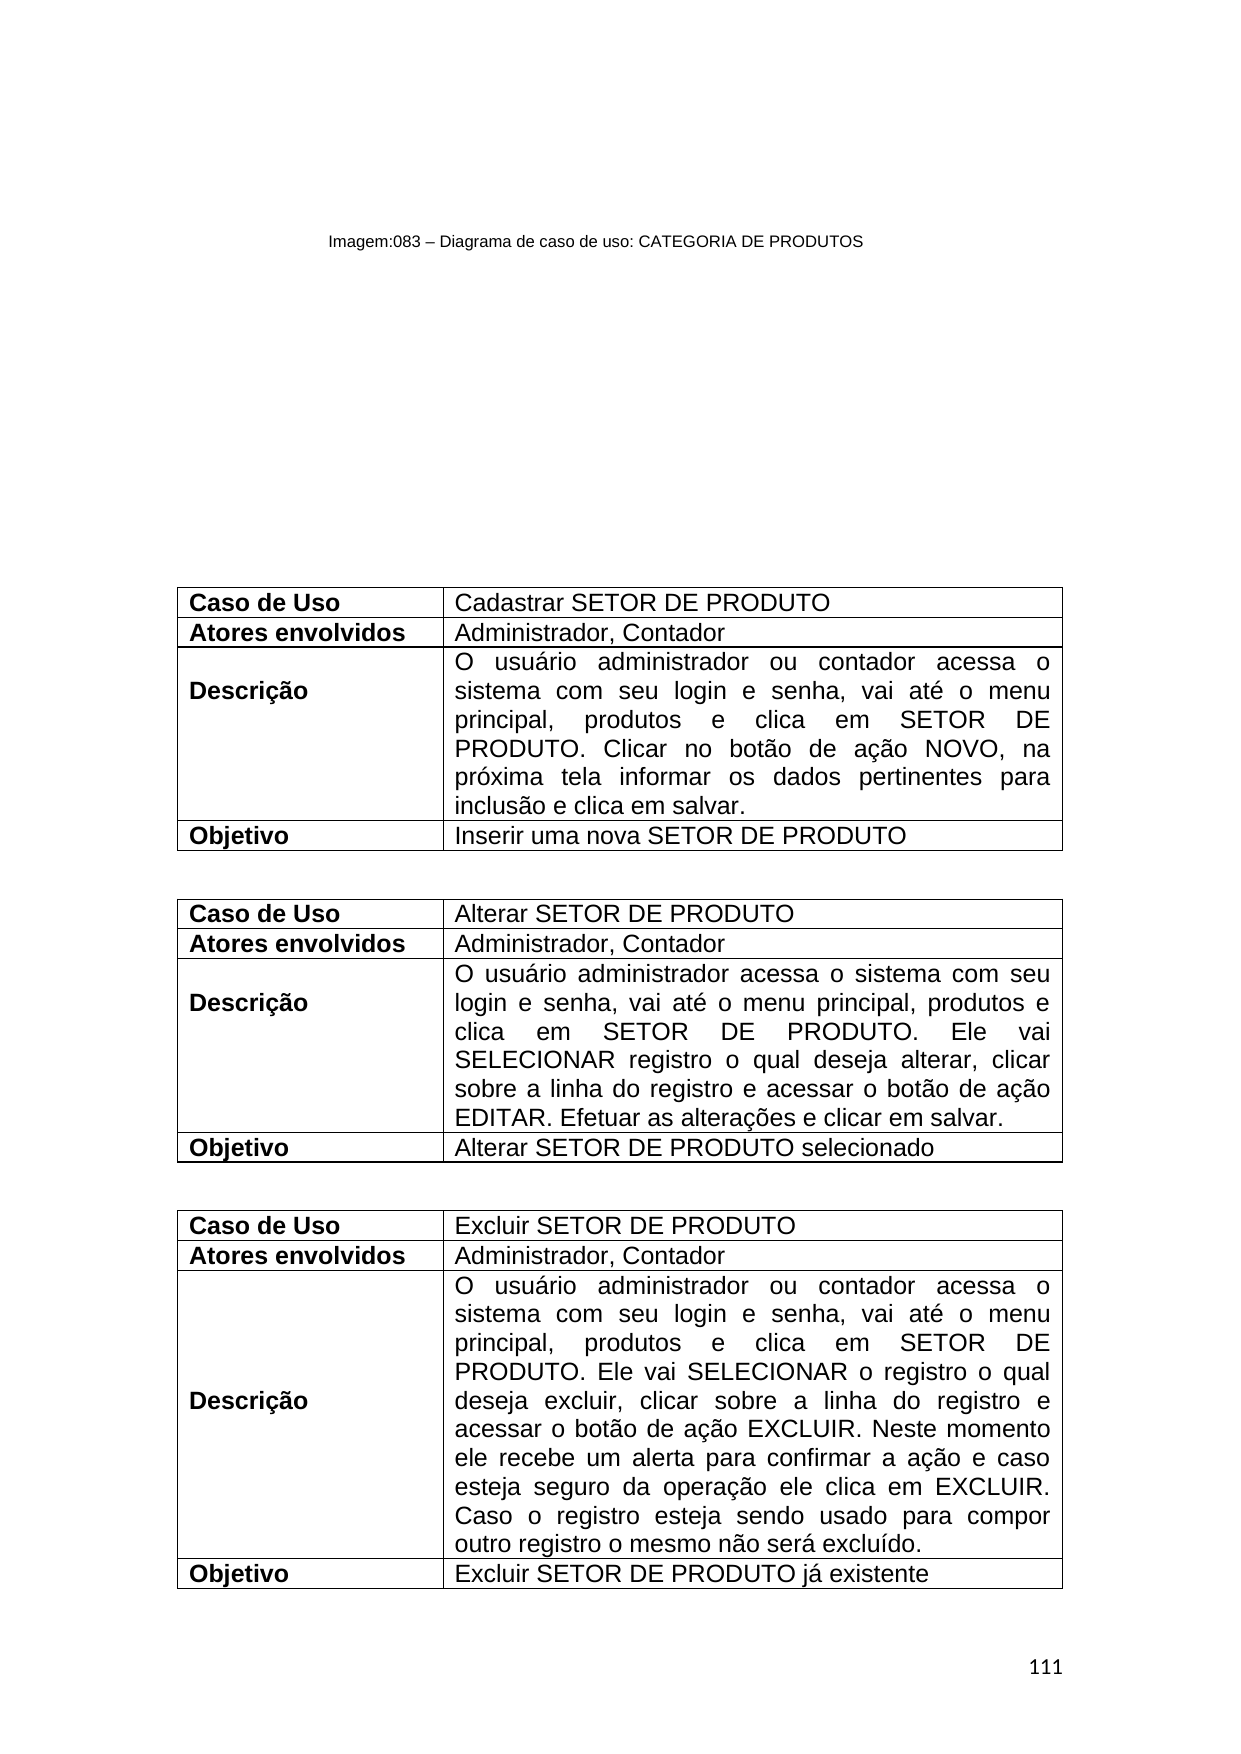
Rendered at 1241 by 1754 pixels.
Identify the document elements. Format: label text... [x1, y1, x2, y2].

table_cell O usuário administrador ou contador acessa o sistema com seu login e senha, vai até o menu principal, produtos e clica em SETOR DE PRODUTO. Clicar no botão de ação NOVO, na próxima tela informar os dados pertinentes para inclusão e clica em salvar. [444, 648, 1062, 820]
table_cell Atores envolvidos [178, 929, 443, 958]
table_cell Objetivo [178, 1559, 443, 1588]
table_cell Alterar SETOR DE PRODUTO selecionado [444, 1133, 1062, 1161]
table_cell Objetivo [178, 1133, 443, 1161]
table_cell Administrador, Contador [444, 929, 1062, 958]
table_cell Descrição [178, 959, 443, 1132]
table_header Excluir SETOR DE PRODUTO [444, 1211, 1062, 1240]
table_cell Atores envolvidos [178, 618, 443, 646]
table_header Cadastrar SETOR DE PRODUTO [444, 588, 1062, 617]
table_cell Descrição [178, 1271, 443, 1558]
table_header Caso de Uso [178, 588, 443, 617]
table_header Caso de Uso [178, 1211, 443, 1240]
table_header Caso de Uso [178, 900, 443, 928]
table_cell Descrição [178, 648, 443, 820]
table_cell Atores envolvidos [178, 1241, 443, 1270]
table_header Alterar SETOR DE PRODUTO [444, 900, 1062, 928]
table_cell O usuário administrador ou contador acessa o sistema com seu login e senha, vai até o menu principal, produtos e clica em SETOR DE PRODUTO. Ele vai SELECIONAR o registro o qual deseja excluir, clicar sobre a linha do registro e acessar o botão de ação EXCLUIR. Neste momento ele recebe um alerta para confirmar a ação e caso esteja seguro da operação ele clica em EXCLUIR. Caso o registro esteja sendo usado para compor outro registro o mesmo não será excluído. [444, 1271, 1062, 1558]
table_cell Inserir uma nova SETOR DE PRODUTO [444, 821, 1062, 850]
table_cell Administrador, Contador [444, 618, 1062, 646]
table_cell Excluir SETOR DE PRODUTO já existente [444, 1559, 1062, 1588]
table_cell Administrador, Contador [444, 1241, 1062, 1270]
table_cell O usuário administrador acessa o sistema com seu login e senha, vai até o menu principal, produtos e clica em SETOR DE PRODUTO. Ele vai SELECIONAR registro o qual deseja alterar, clicar sobre a linha do registro e acessar o botão de ação EDITAR. Efetuar as alterações e clicar em salvar. [444, 959, 1062, 1132]
table_cell Objetivo [178, 821, 443, 850]
